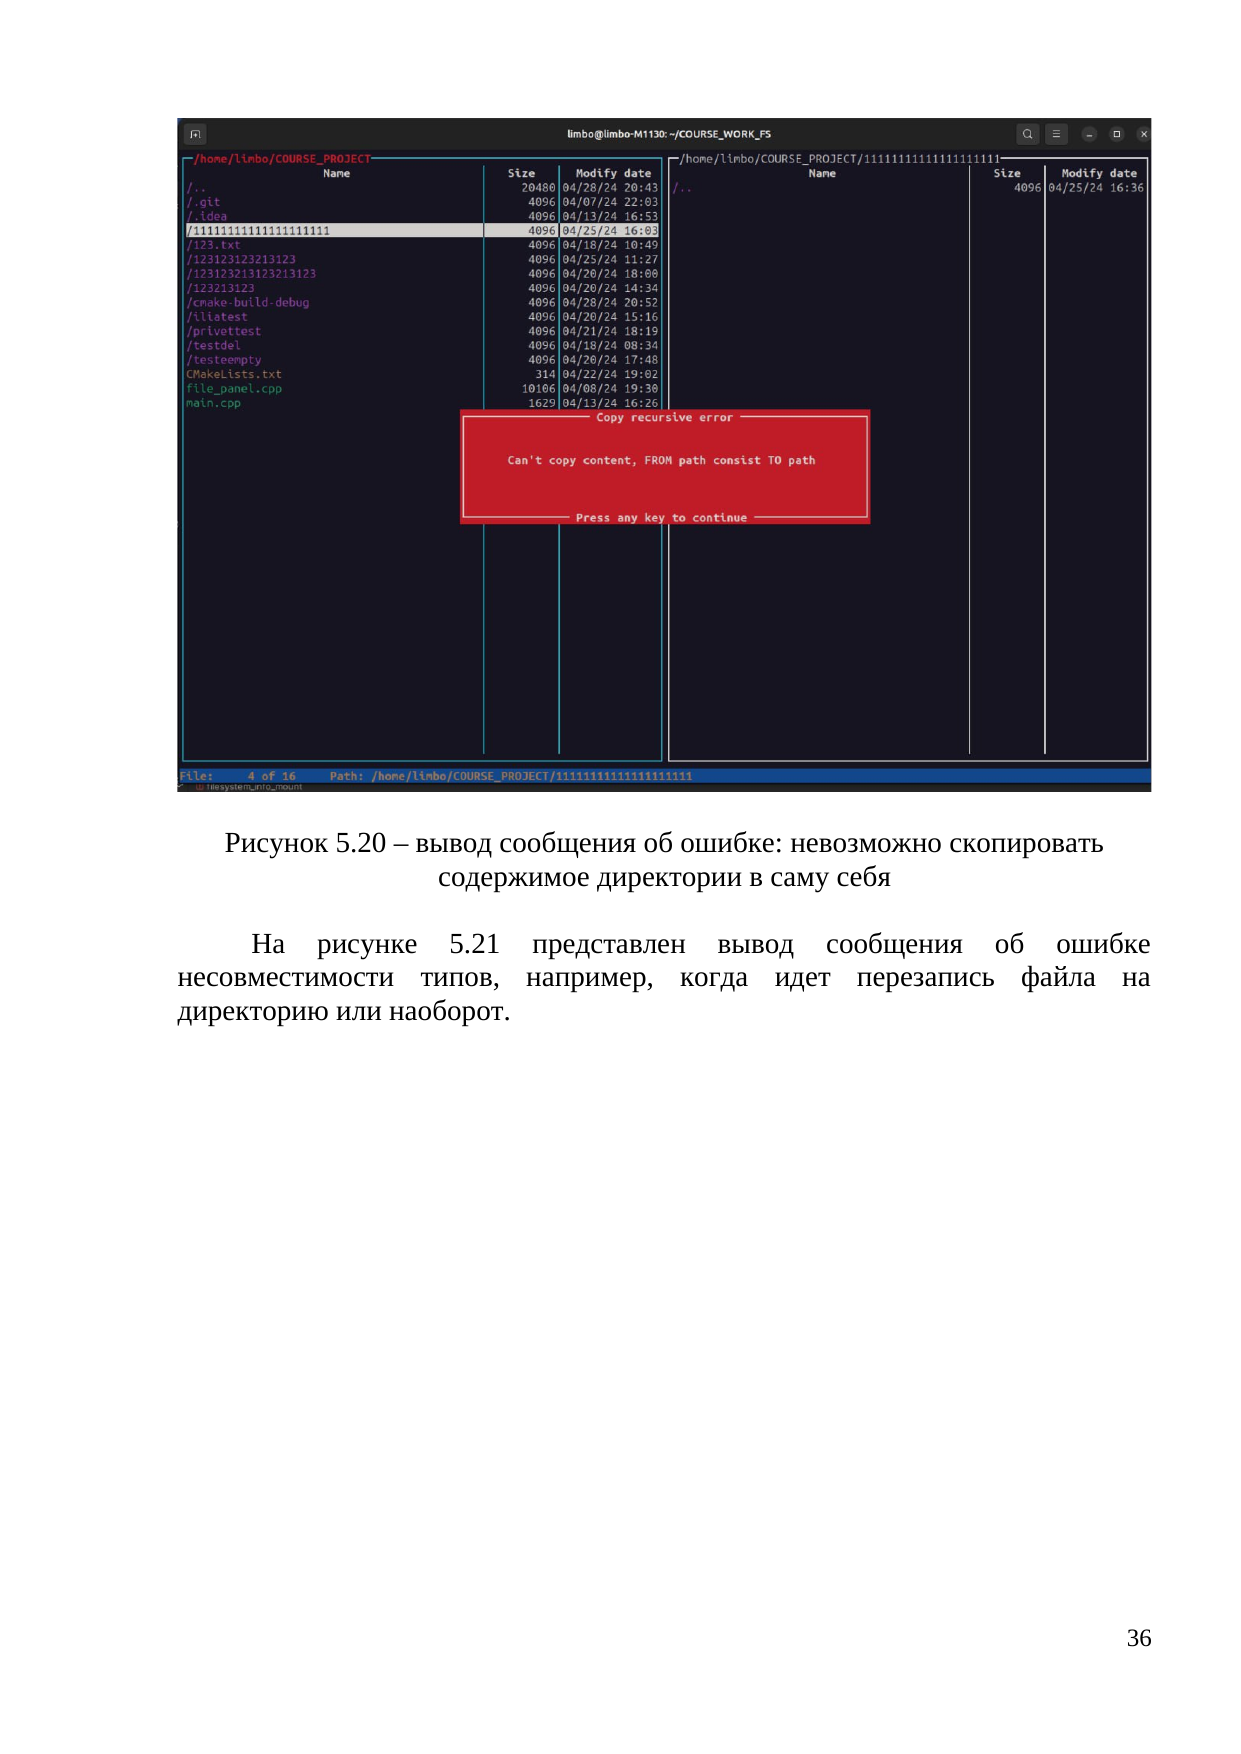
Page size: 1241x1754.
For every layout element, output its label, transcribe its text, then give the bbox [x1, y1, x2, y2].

text На рисунке 5.21 представлен вывод сообщения об ошибке несовместимости типов, например, когда идет перезапись файла на директорию или наоборот. [177, 926, 1152, 1027]
picture [177, 118, 1152, 792]
text Рисунок 5.20 – вывод сообщения об ошибке: невозможно скопировать содержимое директории в саму себя [177, 825, 1152, 892]
